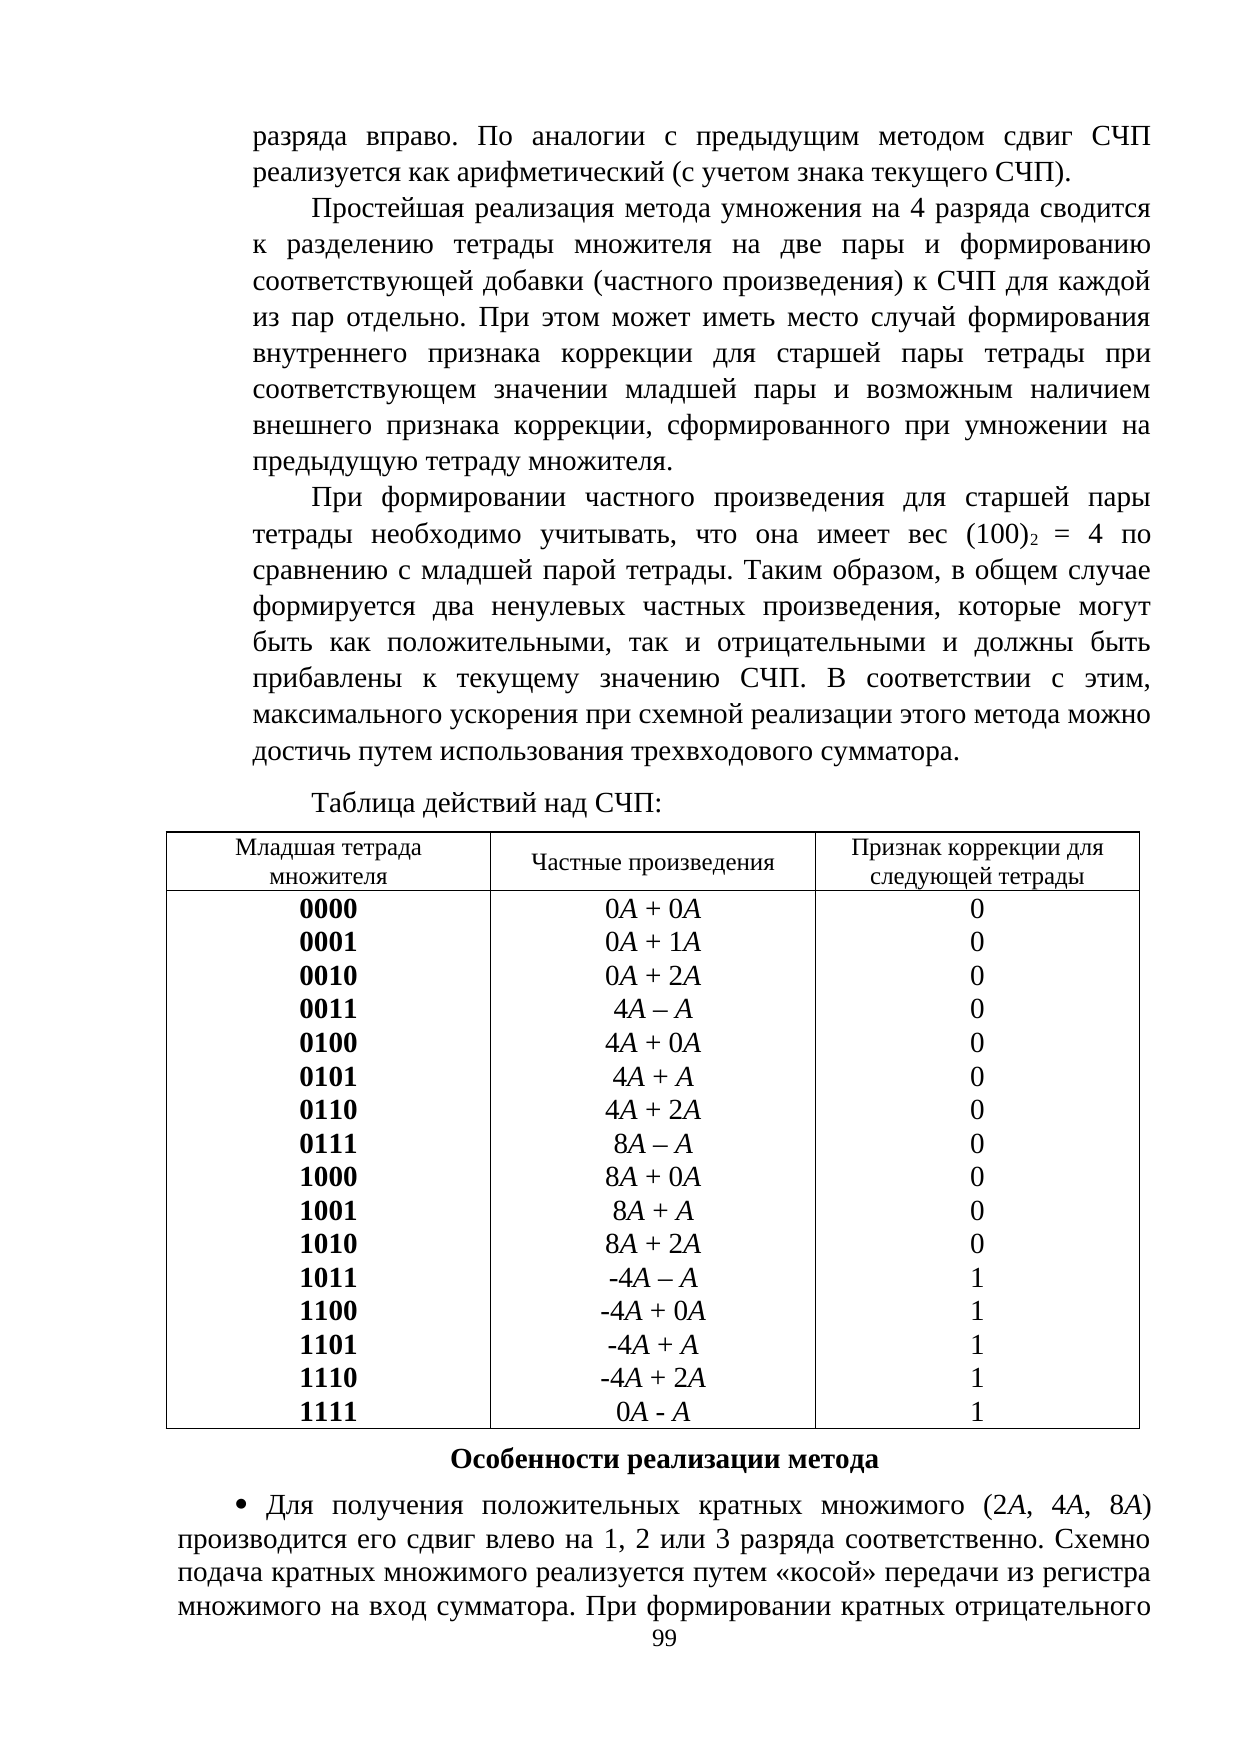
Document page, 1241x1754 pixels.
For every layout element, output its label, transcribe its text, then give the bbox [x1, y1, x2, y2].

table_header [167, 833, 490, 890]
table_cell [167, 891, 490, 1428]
text Особенности реализации метода [177, 1441, 1152, 1475]
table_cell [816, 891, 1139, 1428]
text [252, 118, 1152, 188]
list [177, 1487, 1152, 1622]
text Таблица действий над СЧП: [252, 785, 1152, 819]
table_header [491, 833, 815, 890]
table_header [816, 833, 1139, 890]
text При формировании частного произведения для старшей пары тетрады необходимо учитывать, что она имеет вес (100)2 = 4 по сравнению с младшей парой тетрады. Таким образом, в общем случае формируется два ненулевых частных произведения, которые могут быть как положительными, так и отрицательными и должны быть прибавлены к текущему значению СЧП. В соответствии с этим, максимального ускорения при схемной реализации этого метода можно достичь путем использования трехвходового сумматора. [252, 479, 1152, 766]
text Простейшая реализация метода умножения на 4 разряда сводится к разделению тетрады множителя на две пары и формированию соответствующей добавки (частного произведения) к СЧП для каждой из пар отдельно. При этом может иметь место случай формирования внутреннего признака коррекции для старшей пары тетрады при соответствующем значении младшей пары и возможным наличием внешнего признака коррекции, сформированного при умножении на предыдущую тетраду множителя. [252, 190, 1152, 477]
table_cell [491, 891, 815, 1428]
